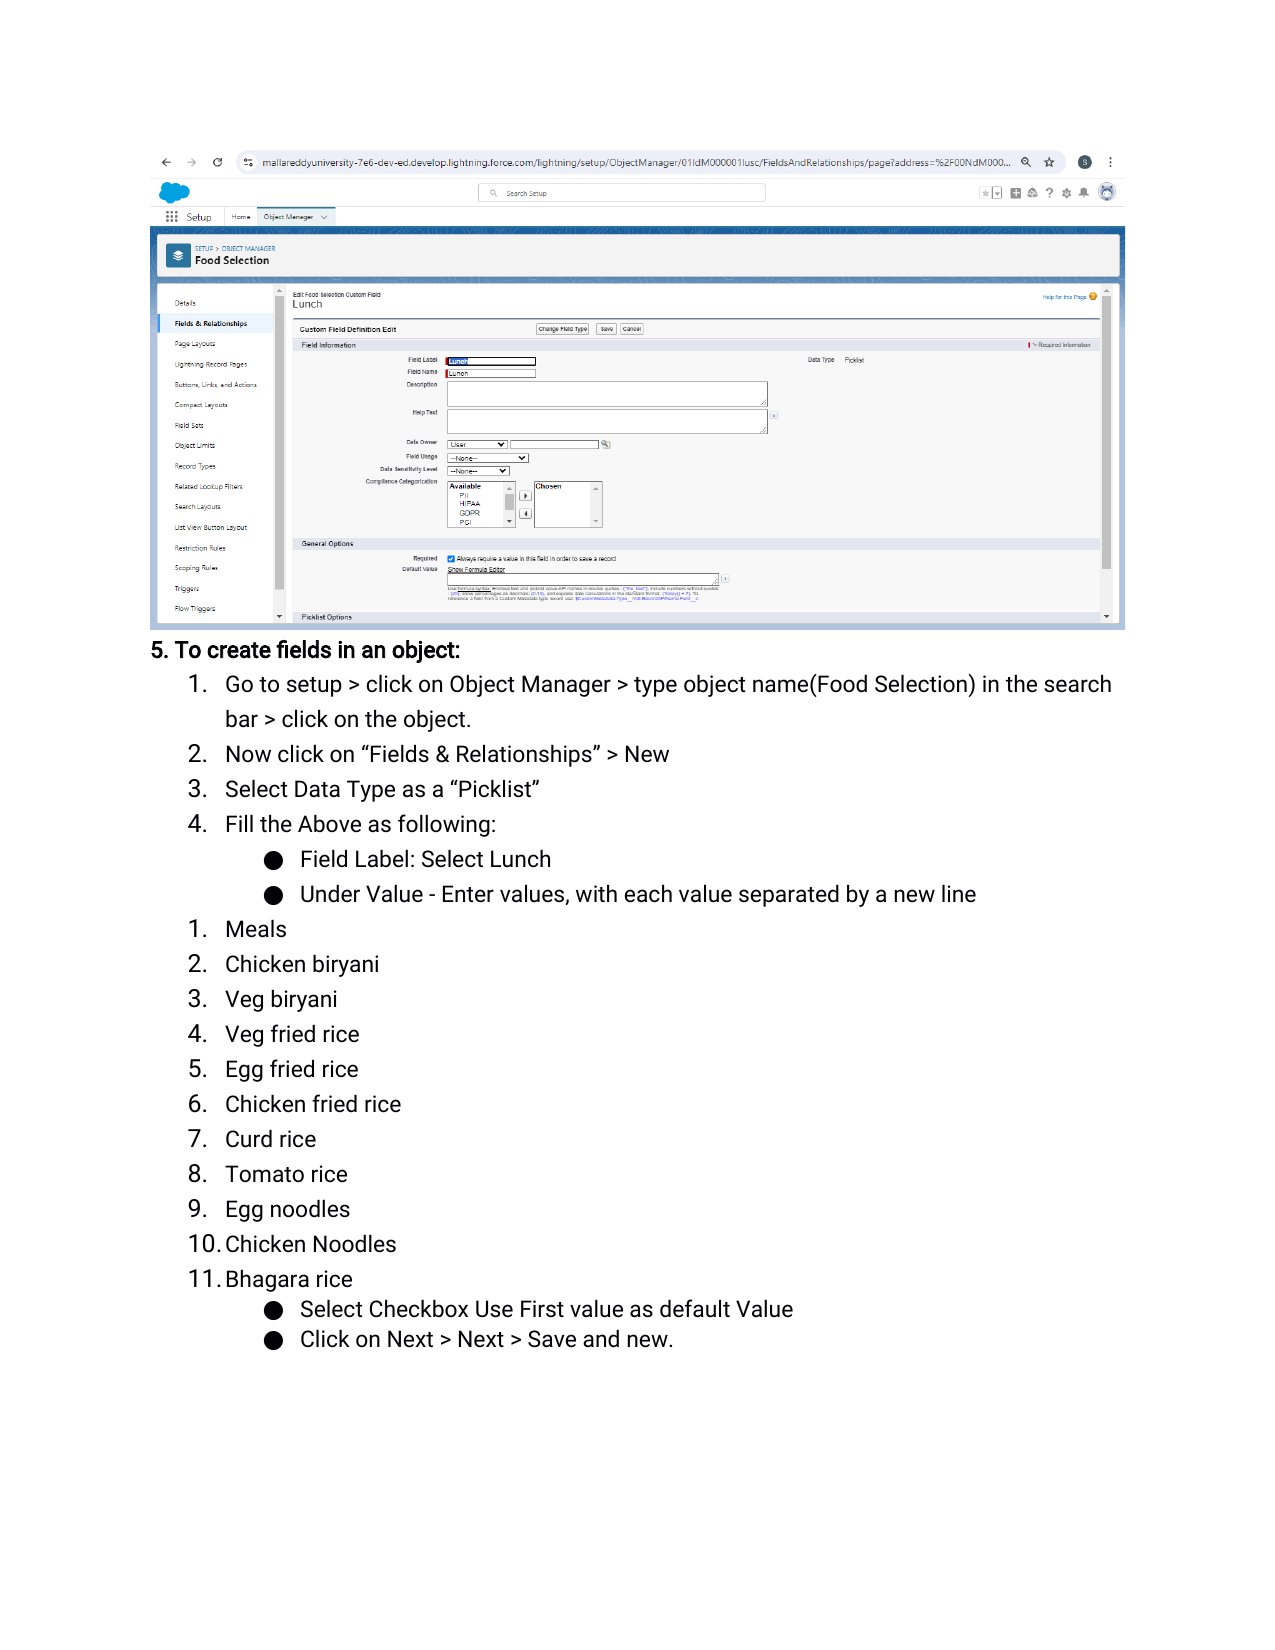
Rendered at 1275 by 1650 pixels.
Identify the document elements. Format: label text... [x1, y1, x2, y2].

list Bhagara rice [187, 1260, 1125, 1295]
list Veg fried rice [187, 1015, 1125, 1050]
list Meals [187, 910, 1125, 945]
list Fill the Above as following: [187, 805, 1125, 840]
list Tomato rice [187, 1155, 1125, 1190]
list Egg fried rice [187, 1050, 1125, 1085]
list Chicken biryani [187, 945, 1125, 980]
list Under Value - Enter values, with each value separated by a new line [262, 875, 1125, 910]
list Egg noodles [187, 1190, 1125, 1225]
list Select Data Type as a “Picklist” [187, 770, 1125, 805]
list Chicken fried rice [187, 1085, 1125, 1120]
picture [150, 150, 1125, 630]
list Click on Next > Next > Save and new. [262, 1324, 1125, 1353]
list Go to setup > click on Object Manager > type object name(Food Selection) in the search bar > click on the object. [187, 665, 1125, 735]
list Select Checkbox Use First value as default Value [262, 1295, 1125, 1324]
list Curd rice [187, 1120, 1125, 1155]
list Now click on “Fields & Relationships” > New [187, 735, 1125, 770]
list Chicken Noodles [187, 1225, 1125, 1260]
list Field Label: Select Lunch [262, 840, 1125, 875]
list Veg biryani [187, 980, 1125, 1015]
text 5. To create fields in an object: [150, 630, 1125, 665]
